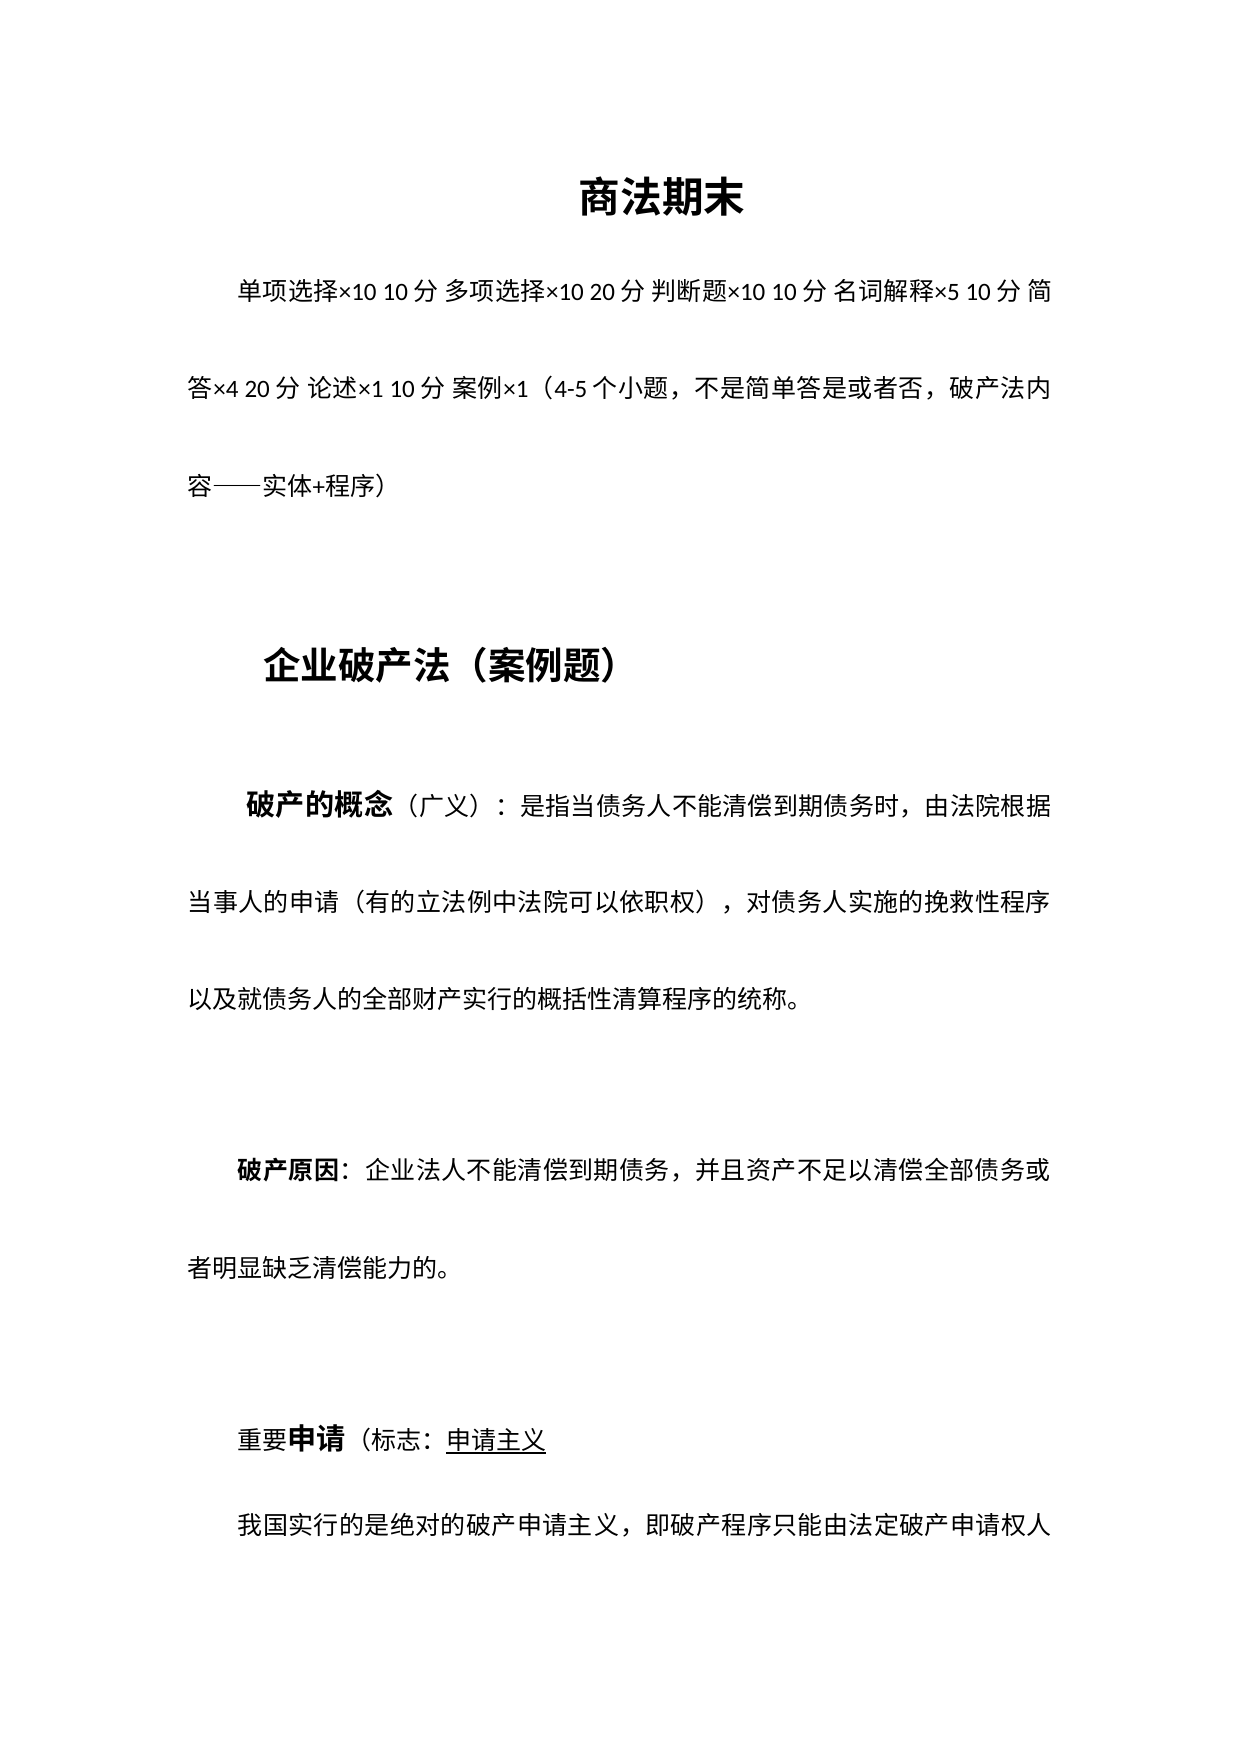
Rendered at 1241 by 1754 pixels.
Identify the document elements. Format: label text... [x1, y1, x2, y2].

text 企业破产法（案例题） [187, 631, 1053, 696]
text 重要申请（标志：申请主义 [187, 1404, 1053, 1469]
list 破产原因：企业法人不能清偿到期债务，并且资产不足以清偿全部债务或者明显缺乏清偿能力的。 [187, 1136, 1053, 1299]
text 单项选择×10 10分 多项选择×10 20分 判断题×10 10分 名词解释×5 10分 简答×4 20分 论述×1 10分 案例×1（4-5个小题，不是简单答是或者否，破产法内容——实体+程序） [187, 257, 1053, 517]
text 破产的概念（广义）：是指当债务人不能清偿到期债务时，由法院根据当事人的申请（有的立法例中法院可以依职权），对债务人实施的挽救性程序以及就债务人的全部财产实行的概括性清算程序的统称。 [187, 770, 1053, 1030]
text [187, 1491, 1053, 1556]
text 商法期末 [187, 162, 1053, 227]
